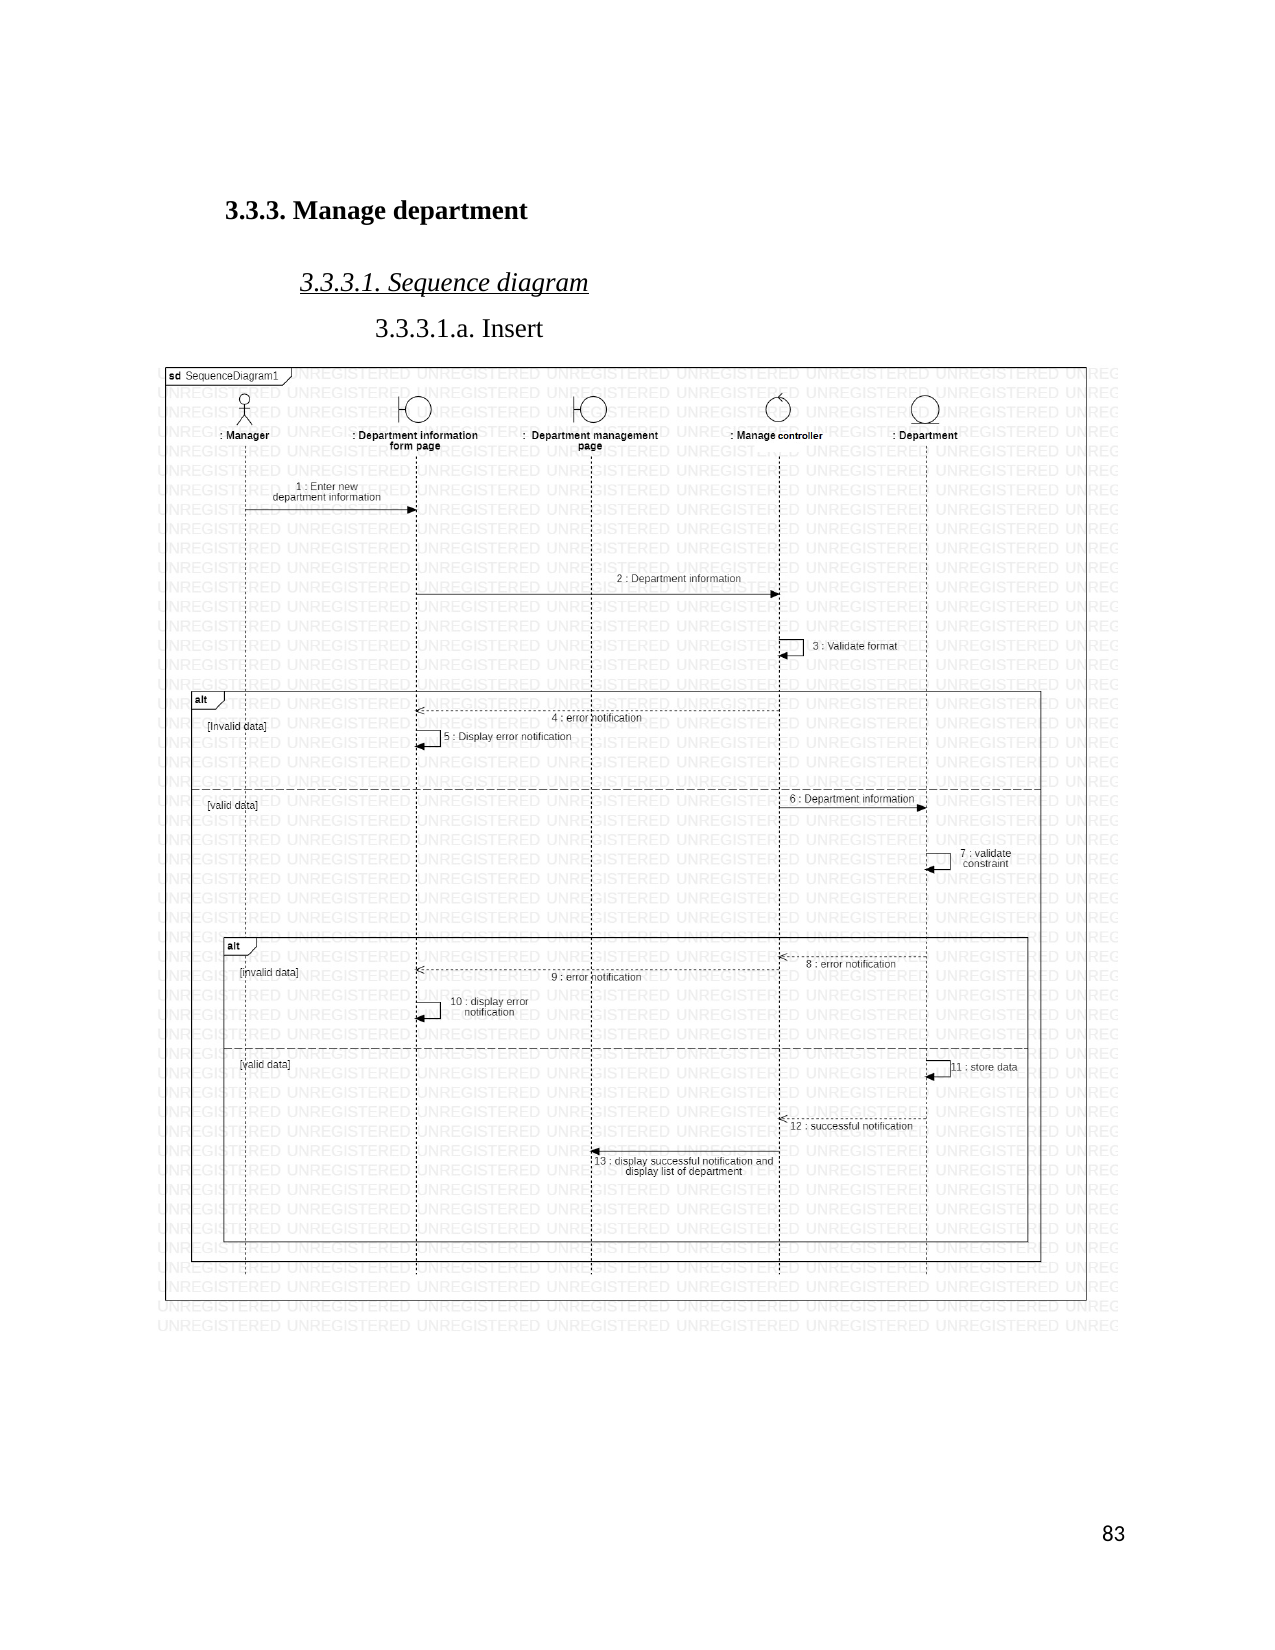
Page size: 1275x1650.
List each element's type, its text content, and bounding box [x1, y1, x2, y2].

picture [157, 359, 1118, 1332]
text 3.3.3.1. Sequence diagram [150, 266, 1125, 297]
text 3.3.3. Manage department [150, 150, 1125, 225]
text 3.3.3.1.a. Insert [150, 313, 1125, 344]
